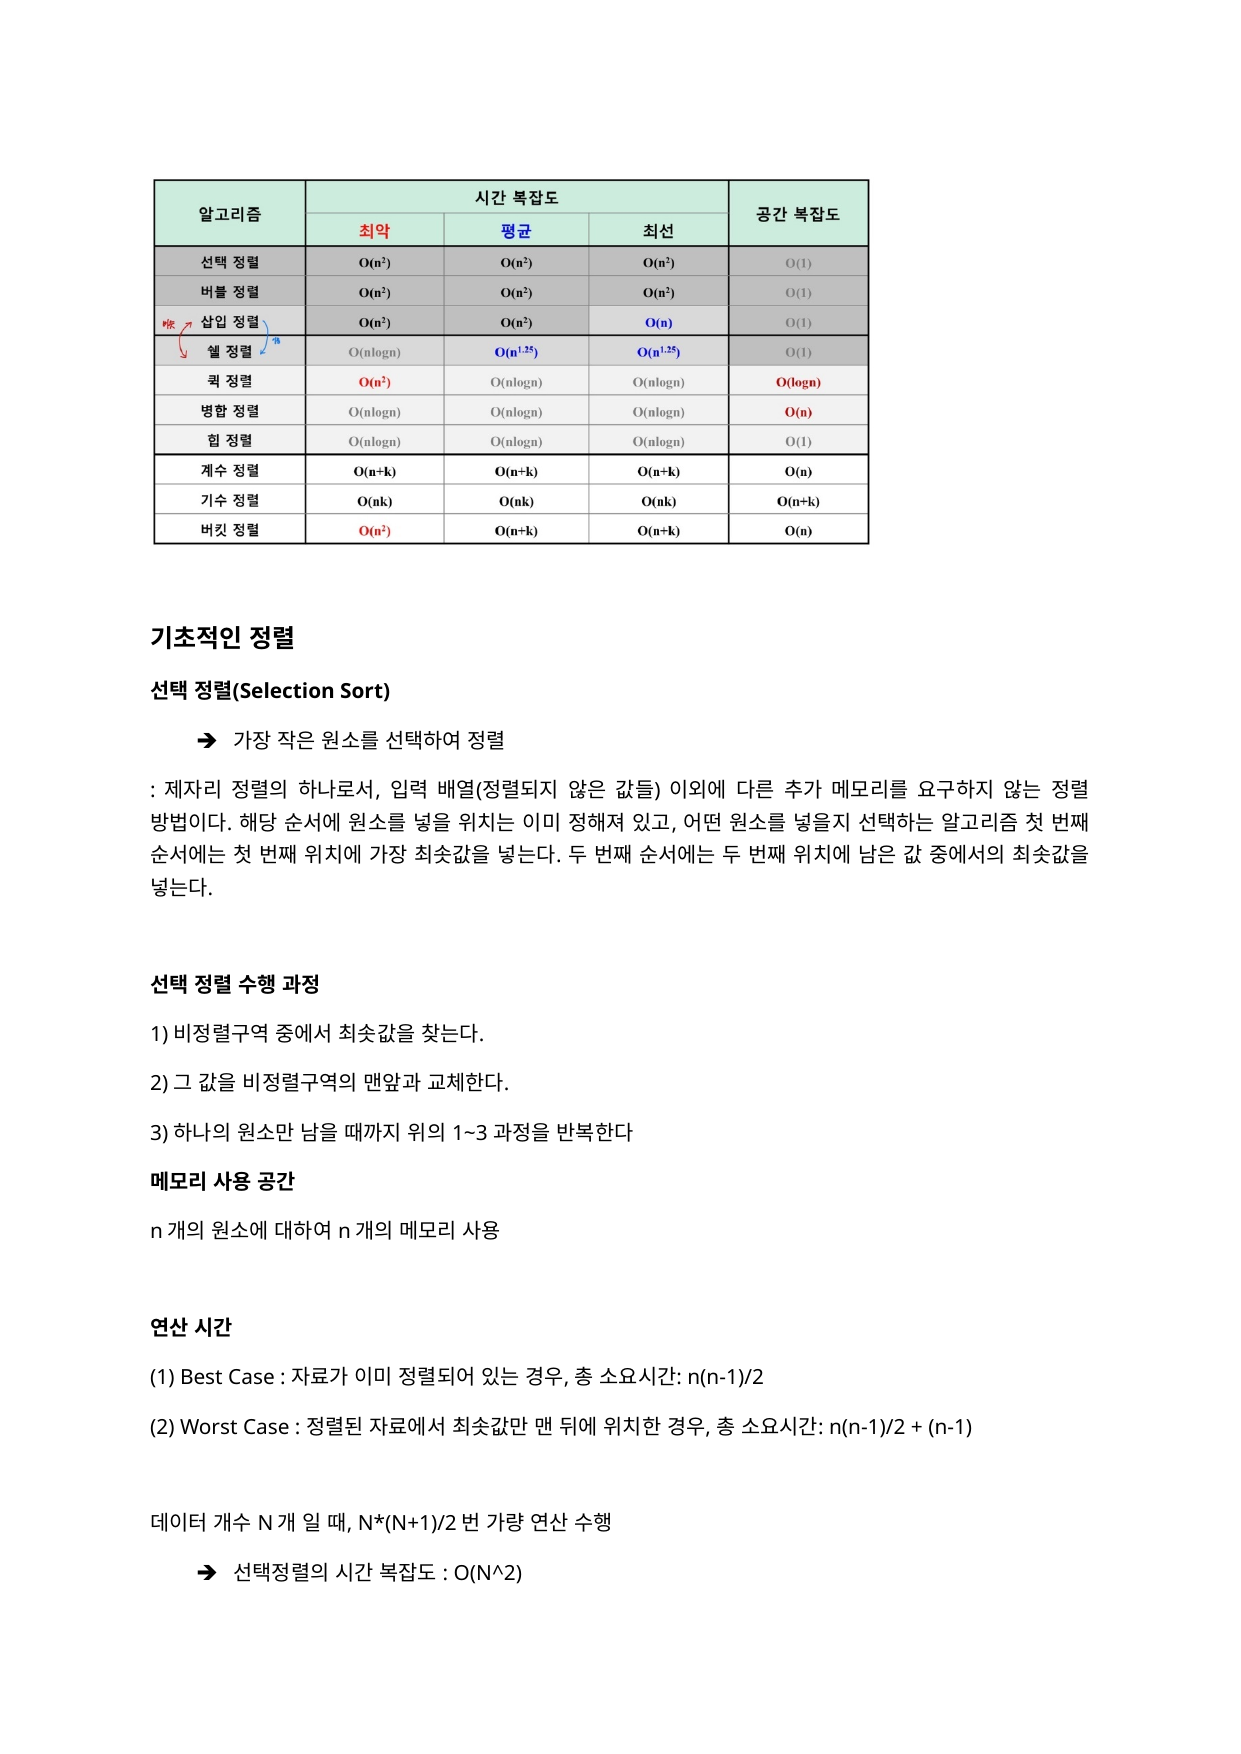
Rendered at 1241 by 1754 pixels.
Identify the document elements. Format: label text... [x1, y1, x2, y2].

text (2) Worst Case : 정렬된 자료에서 최솟값만 맨 뒤에 위치한 경우, 총 소요시간: n(n-1)/2 + (n-1) [150, 1410, 1090, 1440]
text 연산 시간 [150, 1311, 1090, 1342]
text 기초적인 정렬 [150, 619, 1090, 655]
text 1) 비정렬구역 중에서 최솟값을 찾는다. [150, 1017, 1090, 1048]
text 선택 정렬(Selection Sort) [150, 674, 1090, 705]
text 선택 정렬 수행 과정 [150, 968, 1090, 998]
text n개의 원소에 대하여 n개의 메모리 사용 [150, 1215, 1090, 1245]
text : 제자리 정렬의 하나로서, 입력 배열(정렬되지 않은 값들) 이외에 다른 추가 메모리를 요구하지 않는 정렬 방법이다. 해당 순서에 원소를 넣을 위치는 이미 정해져 있고, 어떤 원소를 넣을지 선택하는 알고리즘 첫 번째 순서에는 첫 번째 위치에 가장 최솟값을 넣는다. 두 번째 순서에는 두 번째 위치에 남은 값 중에서의 최솟값을 넣는다. [150, 773, 1090, 902]
text 3) 하나의 원소만 남을 때까지 위의 1~3 과정을 반복한다 [150, 1116, 1090, 1146]
text (1) Best Case : 자료가 이미 정렬되어 있는 경우, 총 소요시간: n(n-1)/2 [150, 1361, 1090, 1391]
text 데이터 개수 N개 일 때, N*(N+1)/2번 가량 연산 수행 [150, 1507, 1090, 1537]
text 메모리 사용 공간 [150, 1165, 1090, 1196]
text 2) 그 값을 비정렬구역의 맨앞과 교체한다. [150, 1067, 1090, 1097]
picture [150, 177, 874, 547]
list 가장 작은 원소를 선택하여 정렬 [196, 724, 1090, 754]
list 선택정렬의 시간 복잡도 : O(N^2) [196, 1556, 1090, 1586]
